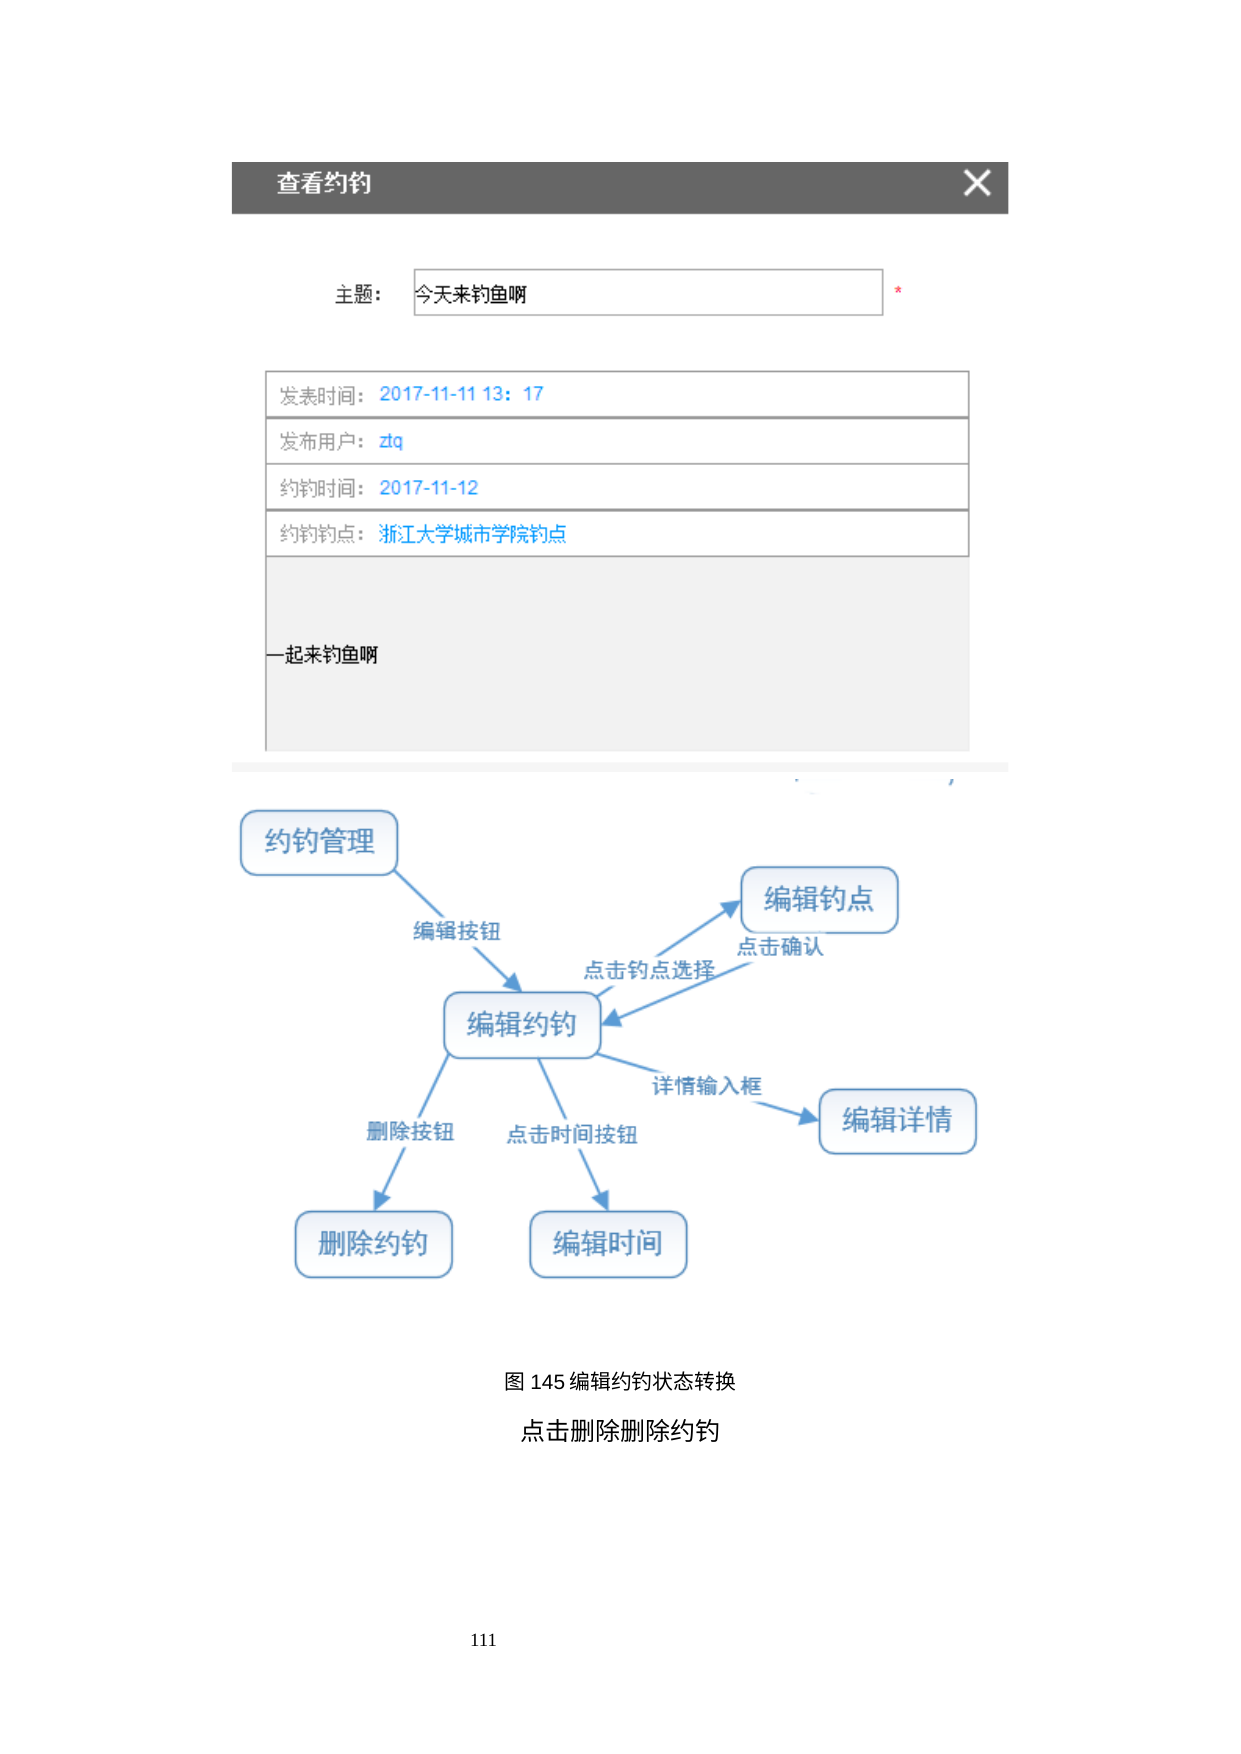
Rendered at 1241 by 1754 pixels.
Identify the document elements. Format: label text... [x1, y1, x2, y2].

picture [206, 779, 1035, 1341]
picture [231, 162, 1009, 772]
text 点击删除删除约钓 [187, 1397, 1053, 1462]
